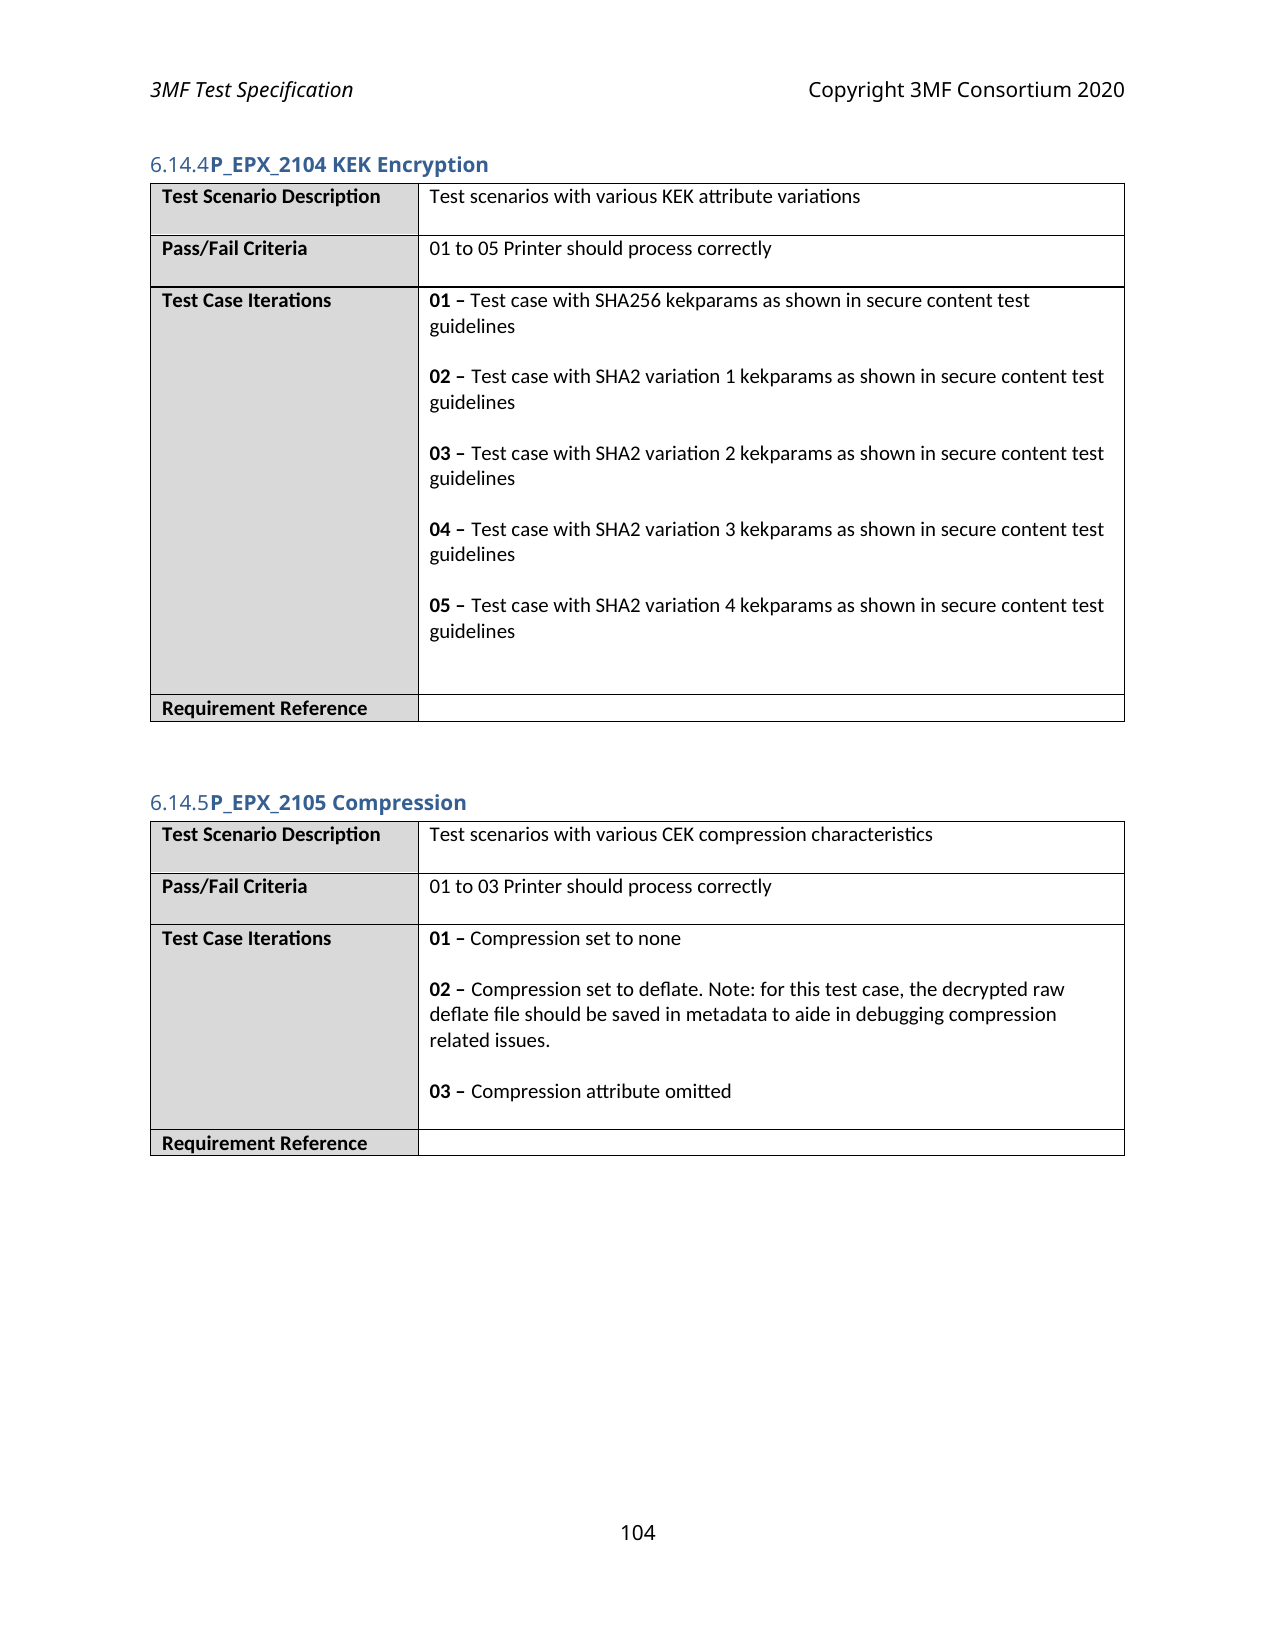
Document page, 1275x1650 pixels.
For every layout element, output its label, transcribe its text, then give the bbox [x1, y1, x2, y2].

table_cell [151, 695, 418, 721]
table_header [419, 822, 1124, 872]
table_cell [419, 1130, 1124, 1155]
subtitle P_EPX_2104 KEK Encryption [150, 150, 1125, 178]
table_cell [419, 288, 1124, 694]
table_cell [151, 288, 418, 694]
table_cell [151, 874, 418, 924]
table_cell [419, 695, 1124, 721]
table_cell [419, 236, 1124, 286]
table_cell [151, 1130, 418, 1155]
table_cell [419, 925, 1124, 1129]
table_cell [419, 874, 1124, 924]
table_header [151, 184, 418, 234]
subtitle P_EPX_2105 Compression [150, 788, 1125, 816]
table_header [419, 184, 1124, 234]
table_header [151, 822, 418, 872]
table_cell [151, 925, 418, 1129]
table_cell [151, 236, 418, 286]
